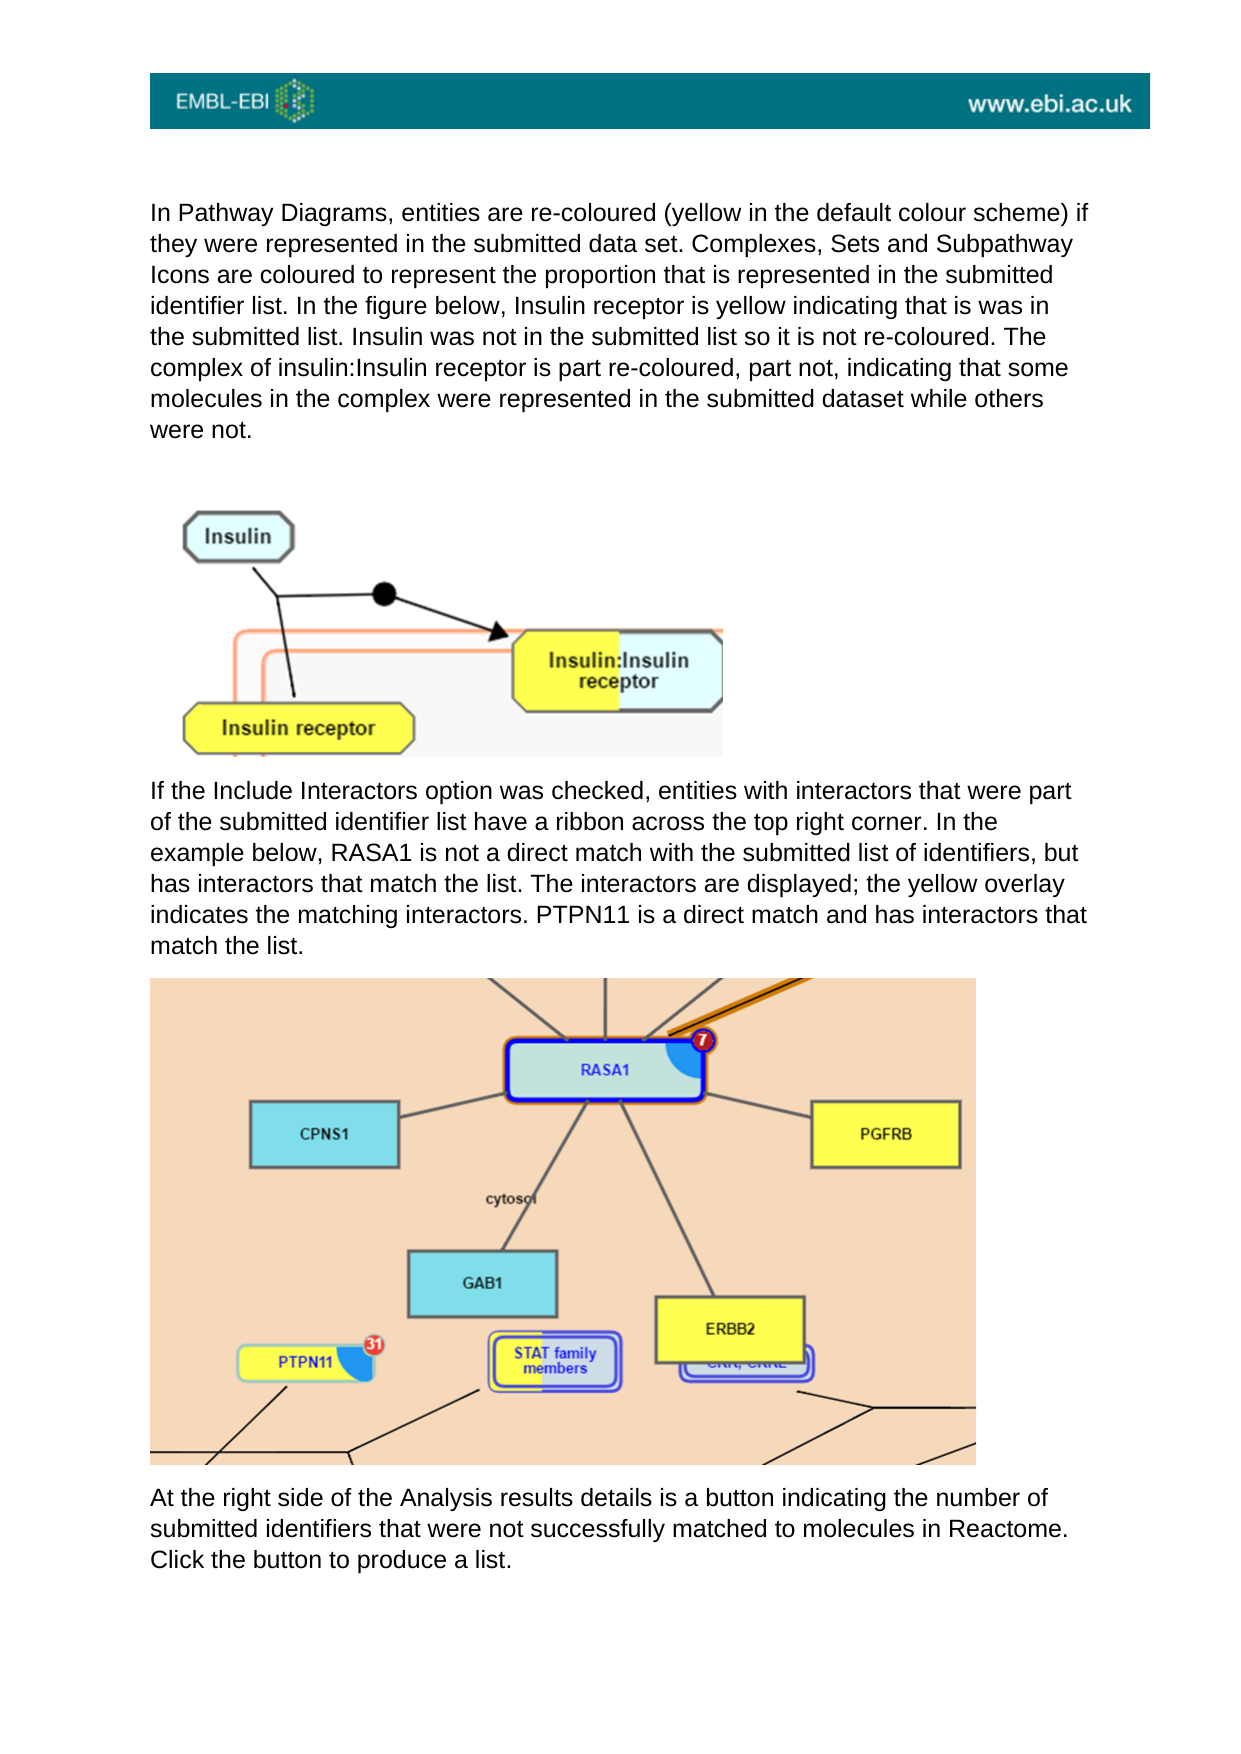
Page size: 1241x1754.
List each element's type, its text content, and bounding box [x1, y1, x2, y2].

text In Pathway Diagrams, entities are re-coloured (yellow in the default colour scheme) if they were represented in the submitted data set. Complexes, Sets and Subpathway Icons are coloured to represent the proportion that is represented in the submitted identifier list. In the figure below, Insulin receptor is yellow indicating that is was in the submitted list. Insulin was not in the submitted list so it is not re-coloured. The complex of insulin:Insulin receptor is part re-coloured, part not, indicating that some molecules in the complex were represented in the submitted dataset while others were not. [150, 198, 1090, 444]
picture [150, 73, 1150, 129]
picture [150, 978, 977, 1465]
picture [150, 462, 723, 757]
text At the right side of the Analysis results details is a button indicating the number of submitted identifiers that were not successfully matched to molecules in Reactome. Click the button to produce a list. [150, 1483, 1090, 1574]
text If the Include Interactors option was checked, entities with interactors that were part of the submitted identifier list have a ribbon across the top right corner. In the example below, RASA1 is not a direct match with the submitted list of identifiers, but has interactors that match the list. The interactors are displayed; the yellow overlay indicates the matching interactors. PTPN11 is a direct match and has interactors that match the list. [150, 776, 1090, 959]
